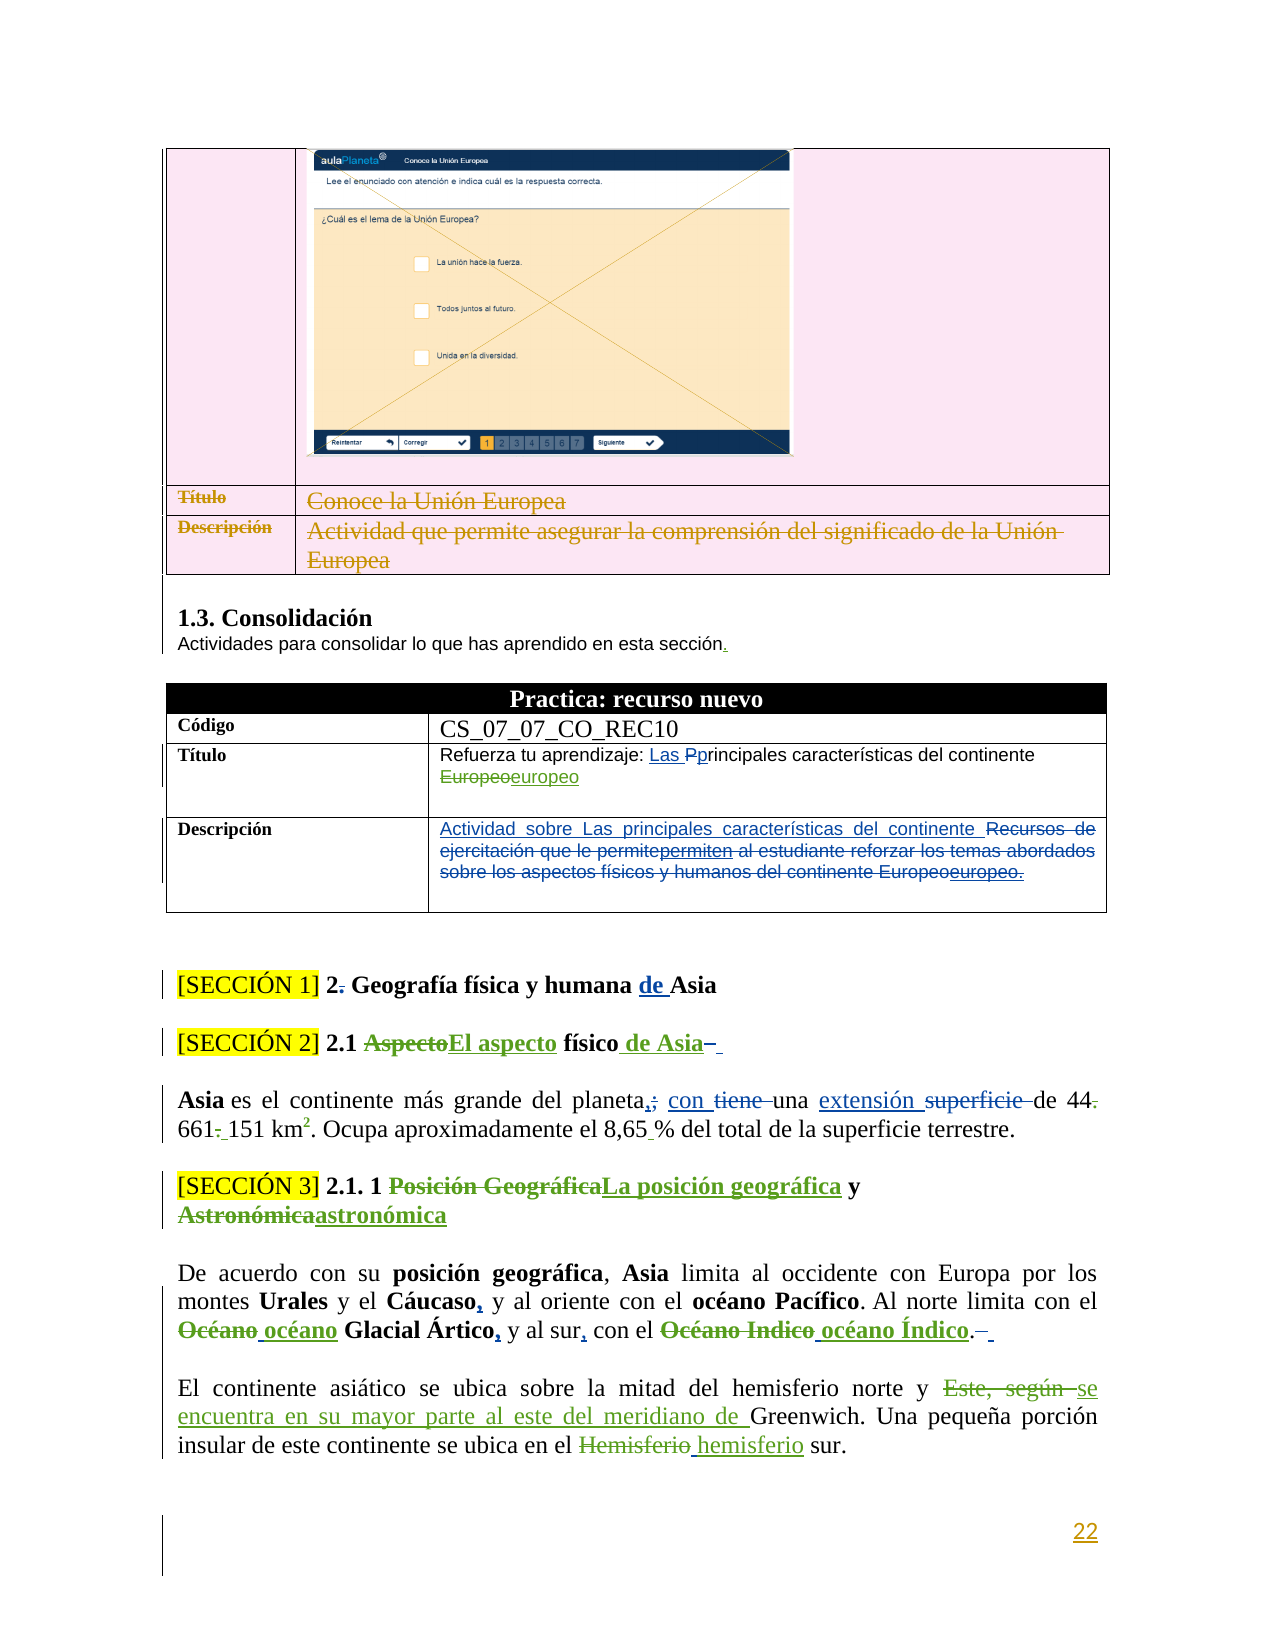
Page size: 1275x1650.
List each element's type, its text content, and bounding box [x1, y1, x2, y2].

picture [552, 150, 794, 456]
text [SECCIÓN 3] 2.1. 1 y [177, 1171, 1098, 1229]
table_header Practica: recurso nuevo [167, 684, 1106, 713]
table_cell [429, 818, 1106, 912]
text El continente asiático se ubica sobre la mitad del hemisferio norte y Greenwich. Una pequeña porción insular de este continente se ubica en el sur. [177, 1373, 1098, 1459]
table_cell Código [167, 714, 428, 743]
text Actividades para consolidar lo que has aprendido en esta sección [177, 632, 1098, 654]
text Asia es el continente más grande del planeta una de 44661151 km2. Ocupa aproximadamente el 8,65% del total de la superficie terrestre. [177, 1085, 1098, 1143]
picture [308, 304, 792, 457]
table_cell CS_07_07_CO_REC10 [429, 714, 1106, 743]
picture [308, 148, 792, 301]
text De acuerdo con su posición geográfica, Asia limita al occidente con Europa por los montes Urales y el Cáucaso y al oriente con el océano Pacífico. Al norte limita con el Glacial Ártico y al sur con el . [177, 1258, 1098, 1344]
picture [306, 150, 548, 456]
table_cell Título [167, 744, 428, 817]
table_cell Descripción [167, 818, 428, 912]
table_cell Refuerza tu aprendizaje: rincipales características del continente [429, 744, 1106, 817]
text 1.3. Consolidación [177, 603, 1098, 632]
text [SECCIÓN 1] 2 Geografía física y humana Asia [319, 970, 1098, 999]
text [SECCIÓN 2] 2.1 físico [319, 1028, 1098, 1056]
